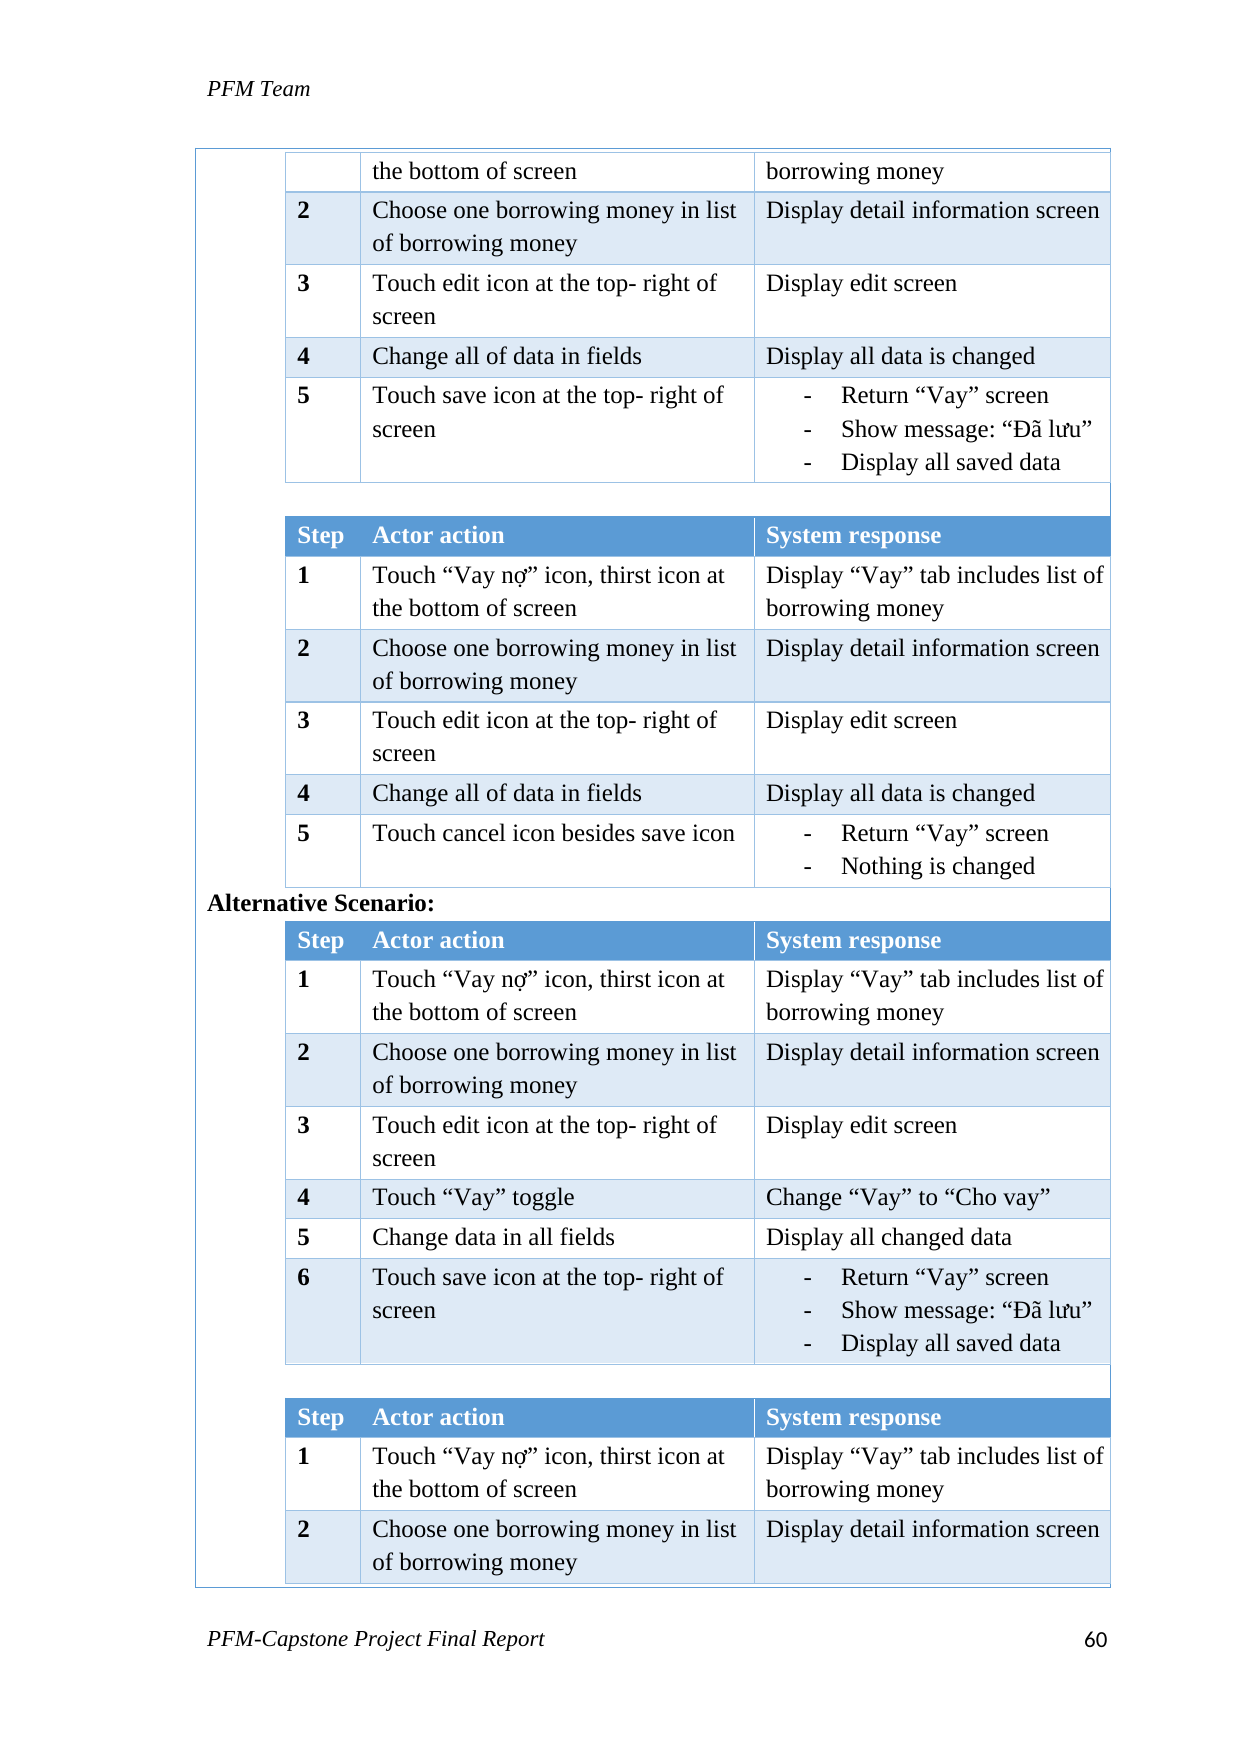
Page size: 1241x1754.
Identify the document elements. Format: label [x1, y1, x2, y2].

table_cell [196, 149, 1110, 1587]
